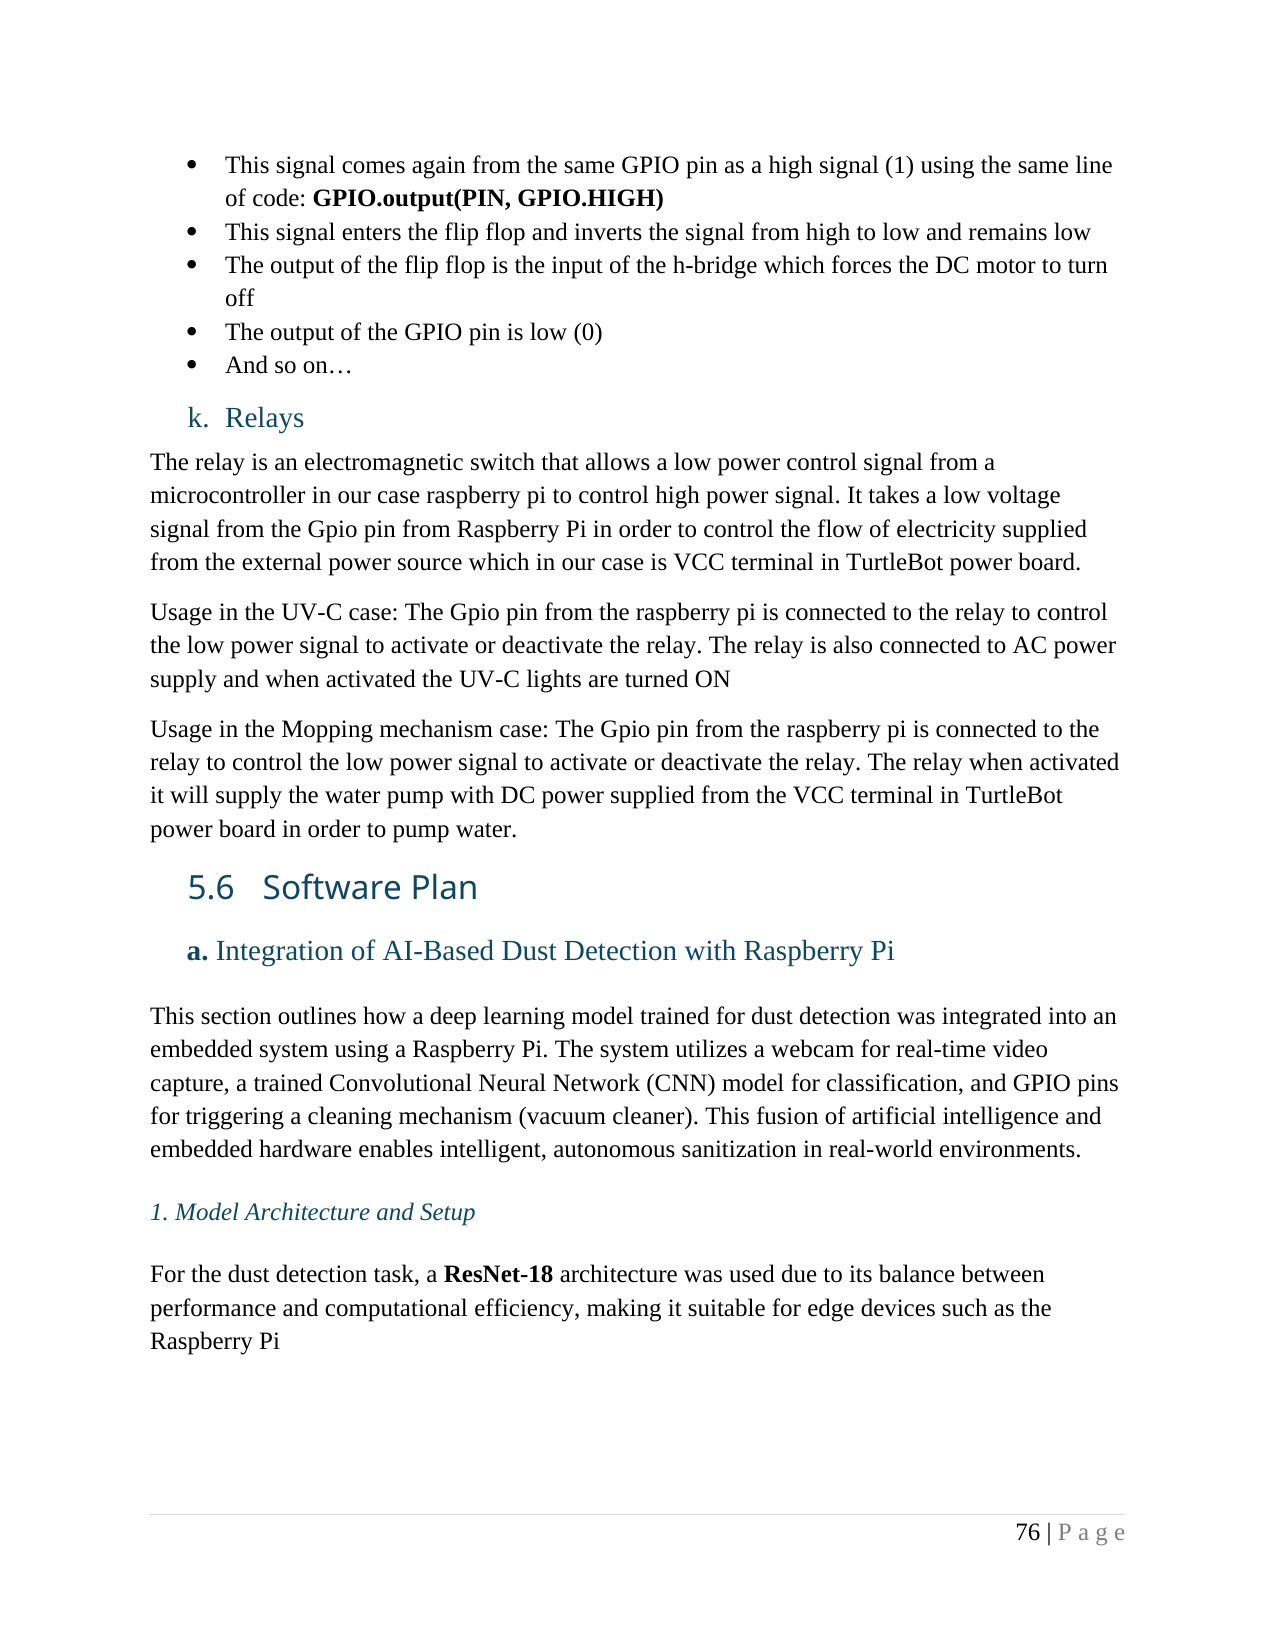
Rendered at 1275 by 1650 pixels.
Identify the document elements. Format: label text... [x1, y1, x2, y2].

subtitle Relays [187, 400, 1125, 433]
text Usage in the UV-C case: The Gpio pin from the raspberry pi is connected to the relay to control the low power signal to activate or deactivate the relay. The relay is also connected to AC power supply and when activated the UV-C lights are turned ON [150, 597, 1125, 693]
text Usage in the Mopping mechanism case: The Gpio pin from the raspberry pi is connected to the relay to control the low power signal to activate or deactivate the relay. The relay when activated it will supply the water pump with DC power supplied from the VCC terminal in TurtleBot power board in order to pump water. [150, 714, 1125, 843]
subtitle Software Plan [187, 864, 1125, 909]
list This signal comes again from the same GPIO pin as a high signal (1) using the same line of code: GPIO.output(PIN, GPIO.HIGH) [187, 150, 1125, 212]
list The output of the flip flop is the input of the h-bridge which forces the DC motor to turn off [187, 250, 1125, 312]
text For the dust detection task, a ResNet-18 architecture was used due to its balance between performance and computational efficiency, making it suitable for edge devices such as the Raspberry Pi [150, 1259, 1125, 1355]
list And so on… [187, 350, 1125, 379]
subtitle a. Integration of AI-Based Dust Detection with Raspberry Pi [150, 933, 1125, 967]
text The relay is an electromagnetic switch that allows a low power control signal from a microcontroller in our case raspberry pi to control high power signal. It takes a low voltage signal from the Gpio pin from Raspberry Pi in order to control the flow of electricity supplied from the external power source which in our case is VCC terminal in TurtleBot power board. [150, 447, 1125, 576]
list This signal enters the flip flop and inverts the signal from high to low and remains low [187, 217, 1125, 245]
text This section outlines how a deep learning model trained for dust detection was integrated into an embedded system using a Raspberry Pi. The system utilizes a webcam for real-time video capture, a trained Convolutional Neural Network (CNN) model for classification, and GPIO pins for triggering a cleaning mechanism (vacuum cleaner). This fusion of artificial intelligence and embedded hardware enables intelligent, autonomous sanitization in real-world environments. [150, 1001, 1125, 1163]
list The output of the GPIO pin is low (0) [187, 317, 1125, 345]
subtitle 1. Model Architecture and Setup [150, 1197, 1125, 1226]
